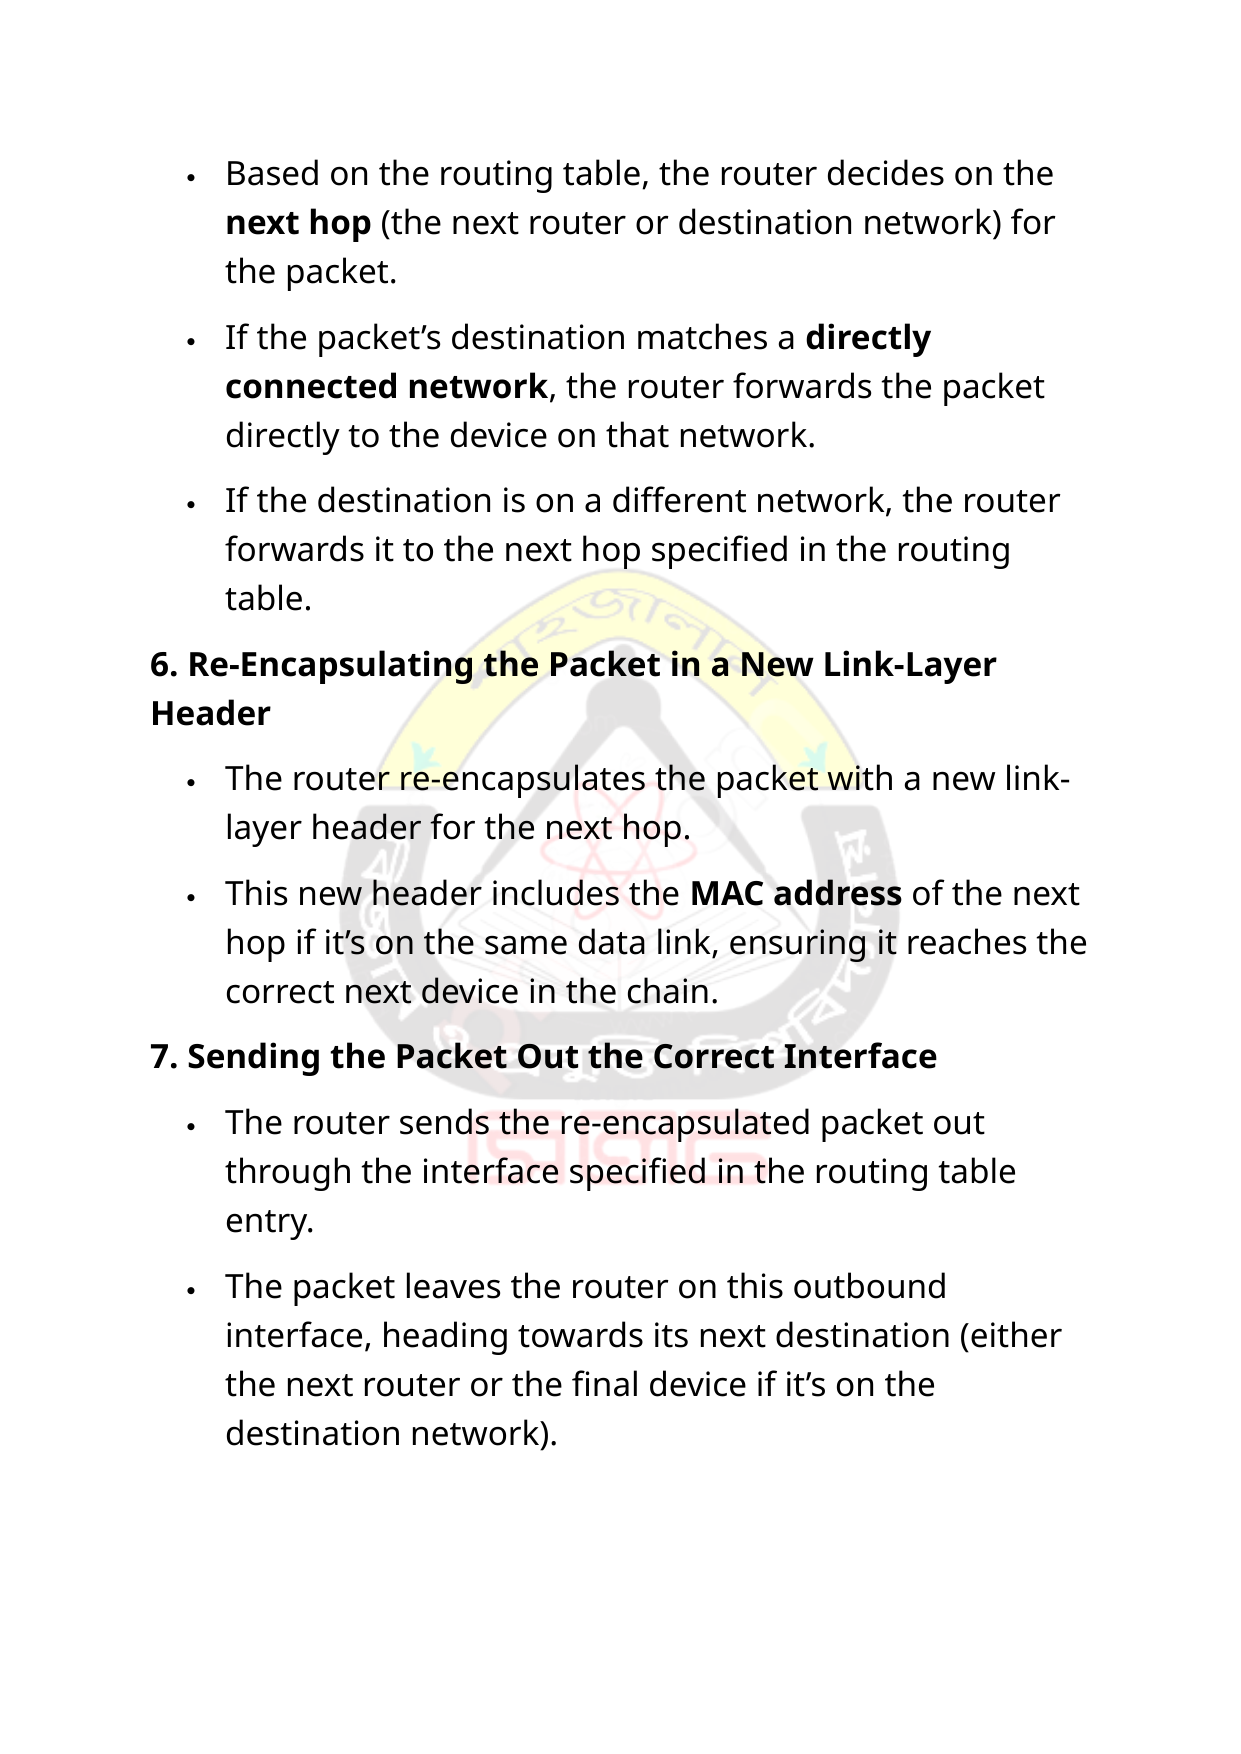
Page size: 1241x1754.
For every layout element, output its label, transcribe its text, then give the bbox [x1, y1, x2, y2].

list Based on the routing table, the router decides on the next hop (the next router or destination network) for the packet. [187, 150, 1090, 293]
list The router sends the re-encapsulated packet out through the interface specified in the routing table entry. [187, 1099, 1090, 1242]
list The packet leaves the router on this outbound interface, heading towards its next destination (either the next router or the final device if it’s on the destination network). [187, 1262, 1090, 1455]
list This new header includes the MAC address of the next hop if it’s on the same data link, ensuring it reaches the correct next device in the chain. [187, 870, 1090, 1013]
text 7. Sending the Packet Out the Correct Interface [150, 1033, 1090, 1079]
list If the packet’s destination matches a directly connected network, the router forwards the packet directly to the device on that network. [187, 313, 1090, 457]
list The router re-encapsulates the packet with a new link-layer header for the next hop. [187, 755, 1090, 849]
list If the destination is on a different network, the router forwards it to the next hop specified in the routing table. [187, 477, 1090, 620]
text 6. Re-Encapsulating the Packet in a New Link-Layer Header [150, 641, 1090, 735]
